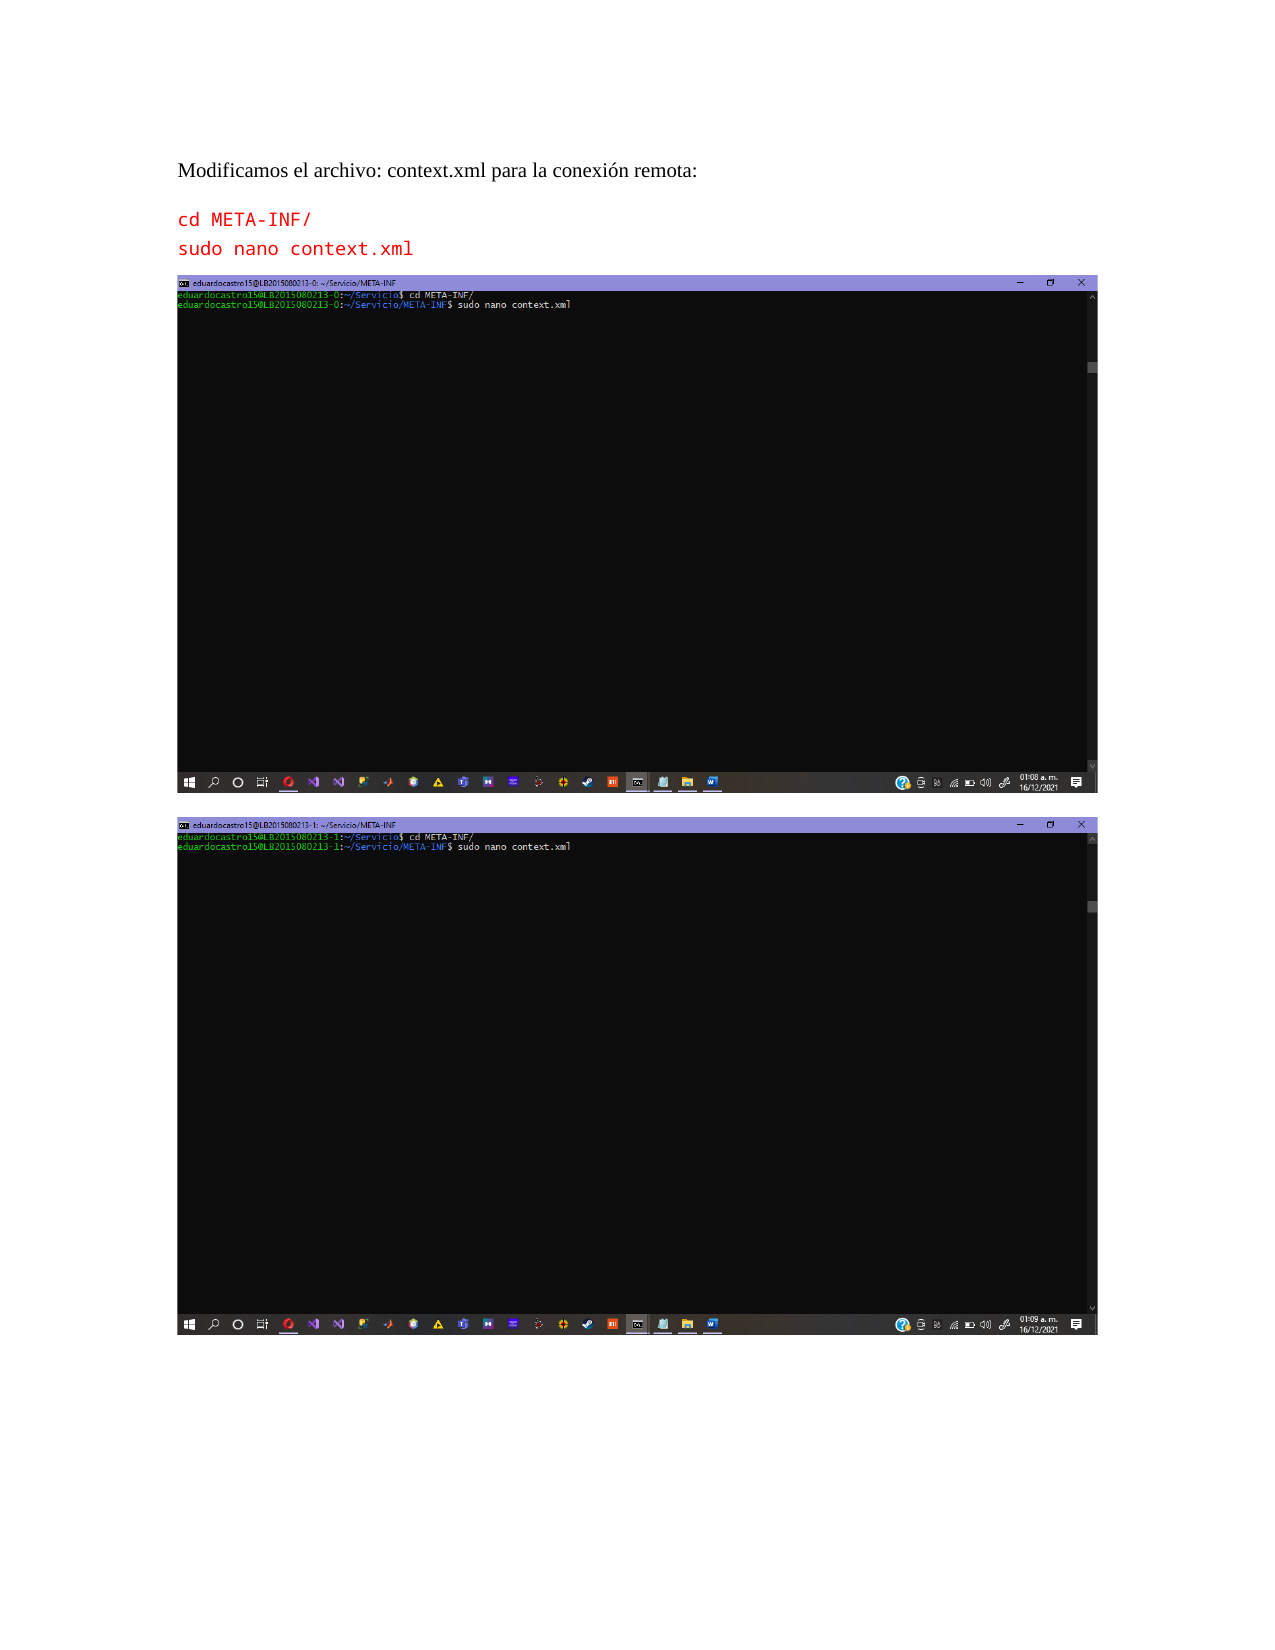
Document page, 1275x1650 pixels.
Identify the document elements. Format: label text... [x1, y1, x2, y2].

text sudo nano context.xml [177, 236, 1098, 261]
picture [177, 817, 1098, 1335]
text cd META-INF/ [177, 206, 1098, 232]
picture [177, 275, 1098, 793]
text Modificamos el archivo: context.xml para la conexión remota: [177, 158, 1098, 182]
